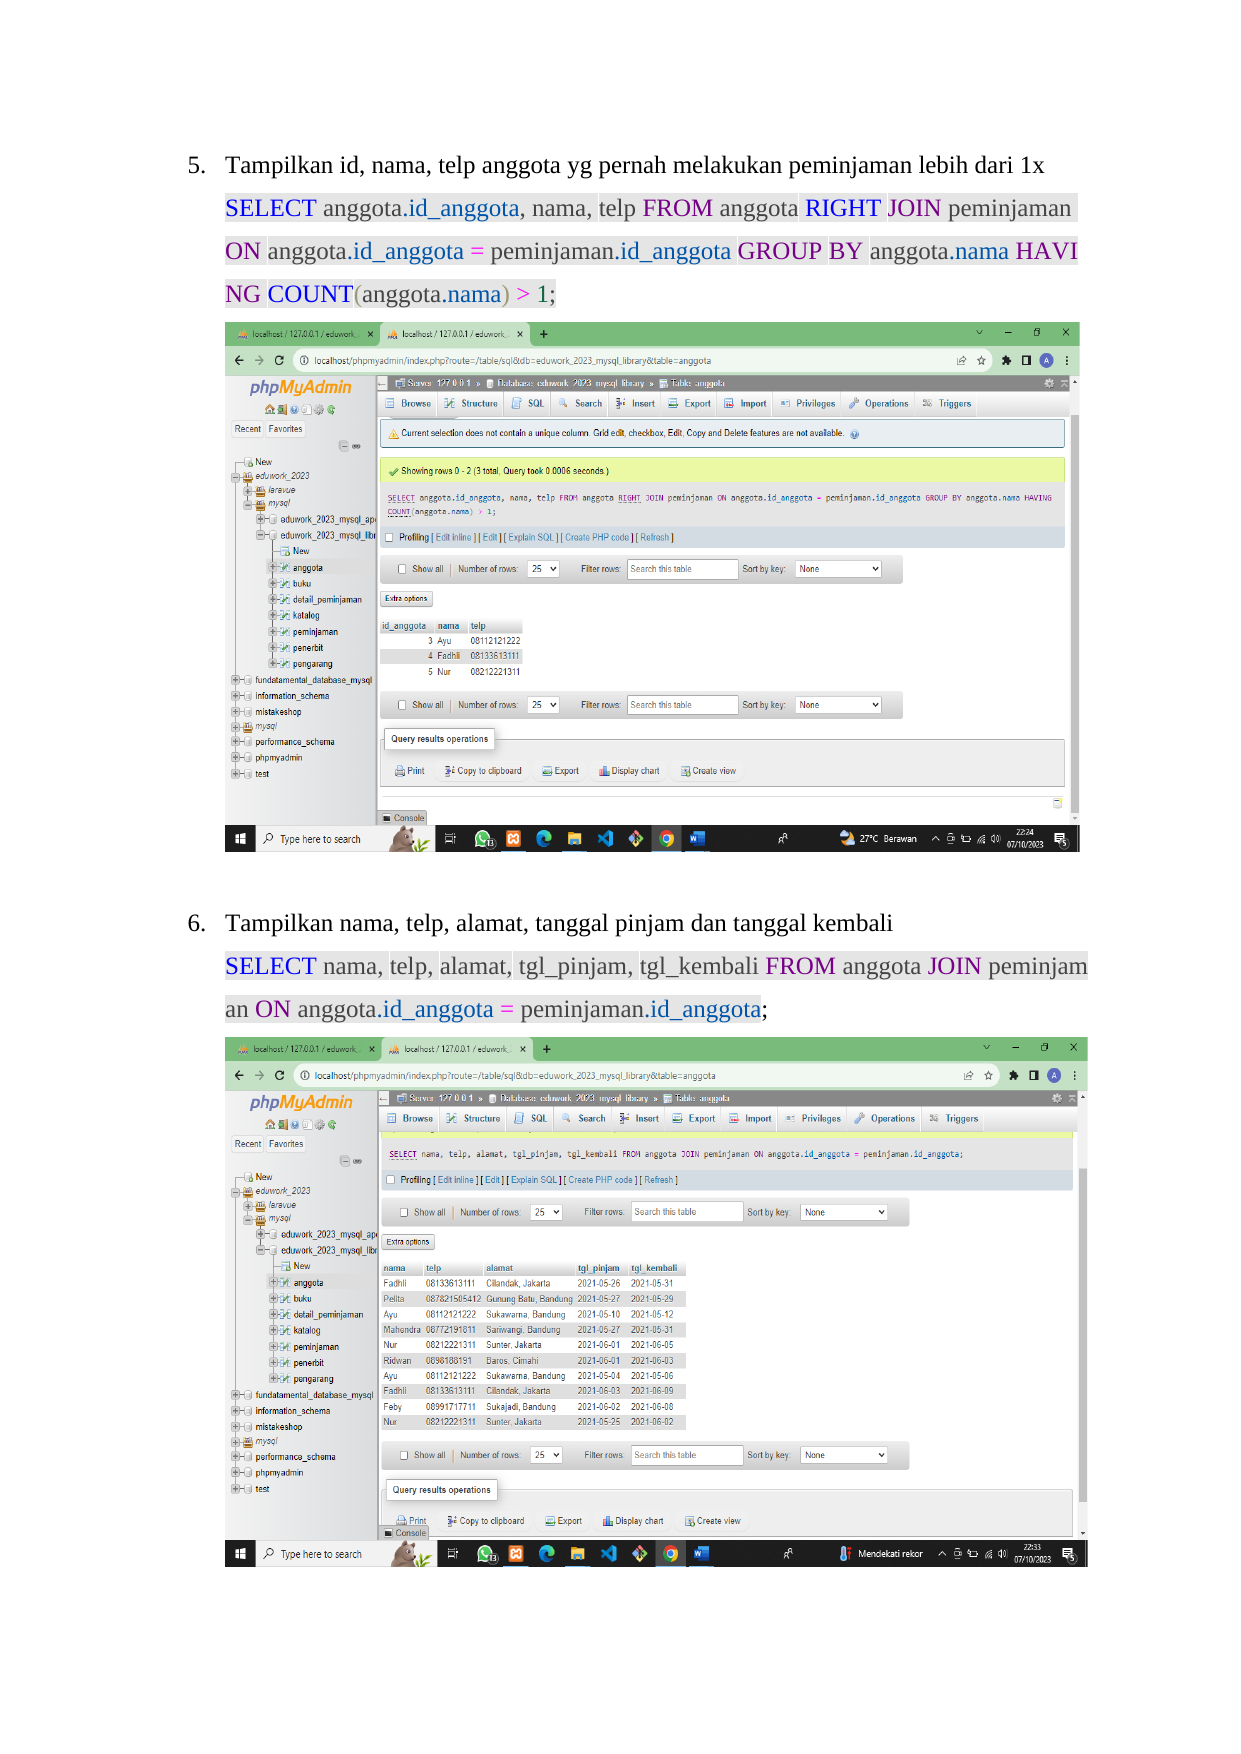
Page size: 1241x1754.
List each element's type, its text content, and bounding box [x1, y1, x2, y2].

list Tampilkan nama, telp, alamat, tanggal pinjam dan tanggal kembali [187, 908, 1090, 937]
picture [225, 1037, 1088, 1567]
list Tampilkan id, nama, telp anggota yg pernah melakukan peminjaman lebih dari 1x [187, 150, 1090, 179]
picture [225, 322, 1080, 852]
list SELECT anggota.id_anggota, nama, telp FROM anggota RIGHT JOIN peminjaman ON anggota.id_anggota = peminjaman.id_anggota GROUP BY anggota.nama HAVING COUNT(anggota.nama) > 1; [225, 193, 1090, 308]
list SELECT nama, telp, alamat, tgl_pinjam, tgl_kembali FROM anggota JOIN peminjaman ON anggota.id_anggota = peminjaman.id_anggota; [225, 951, 1090, 1023]
